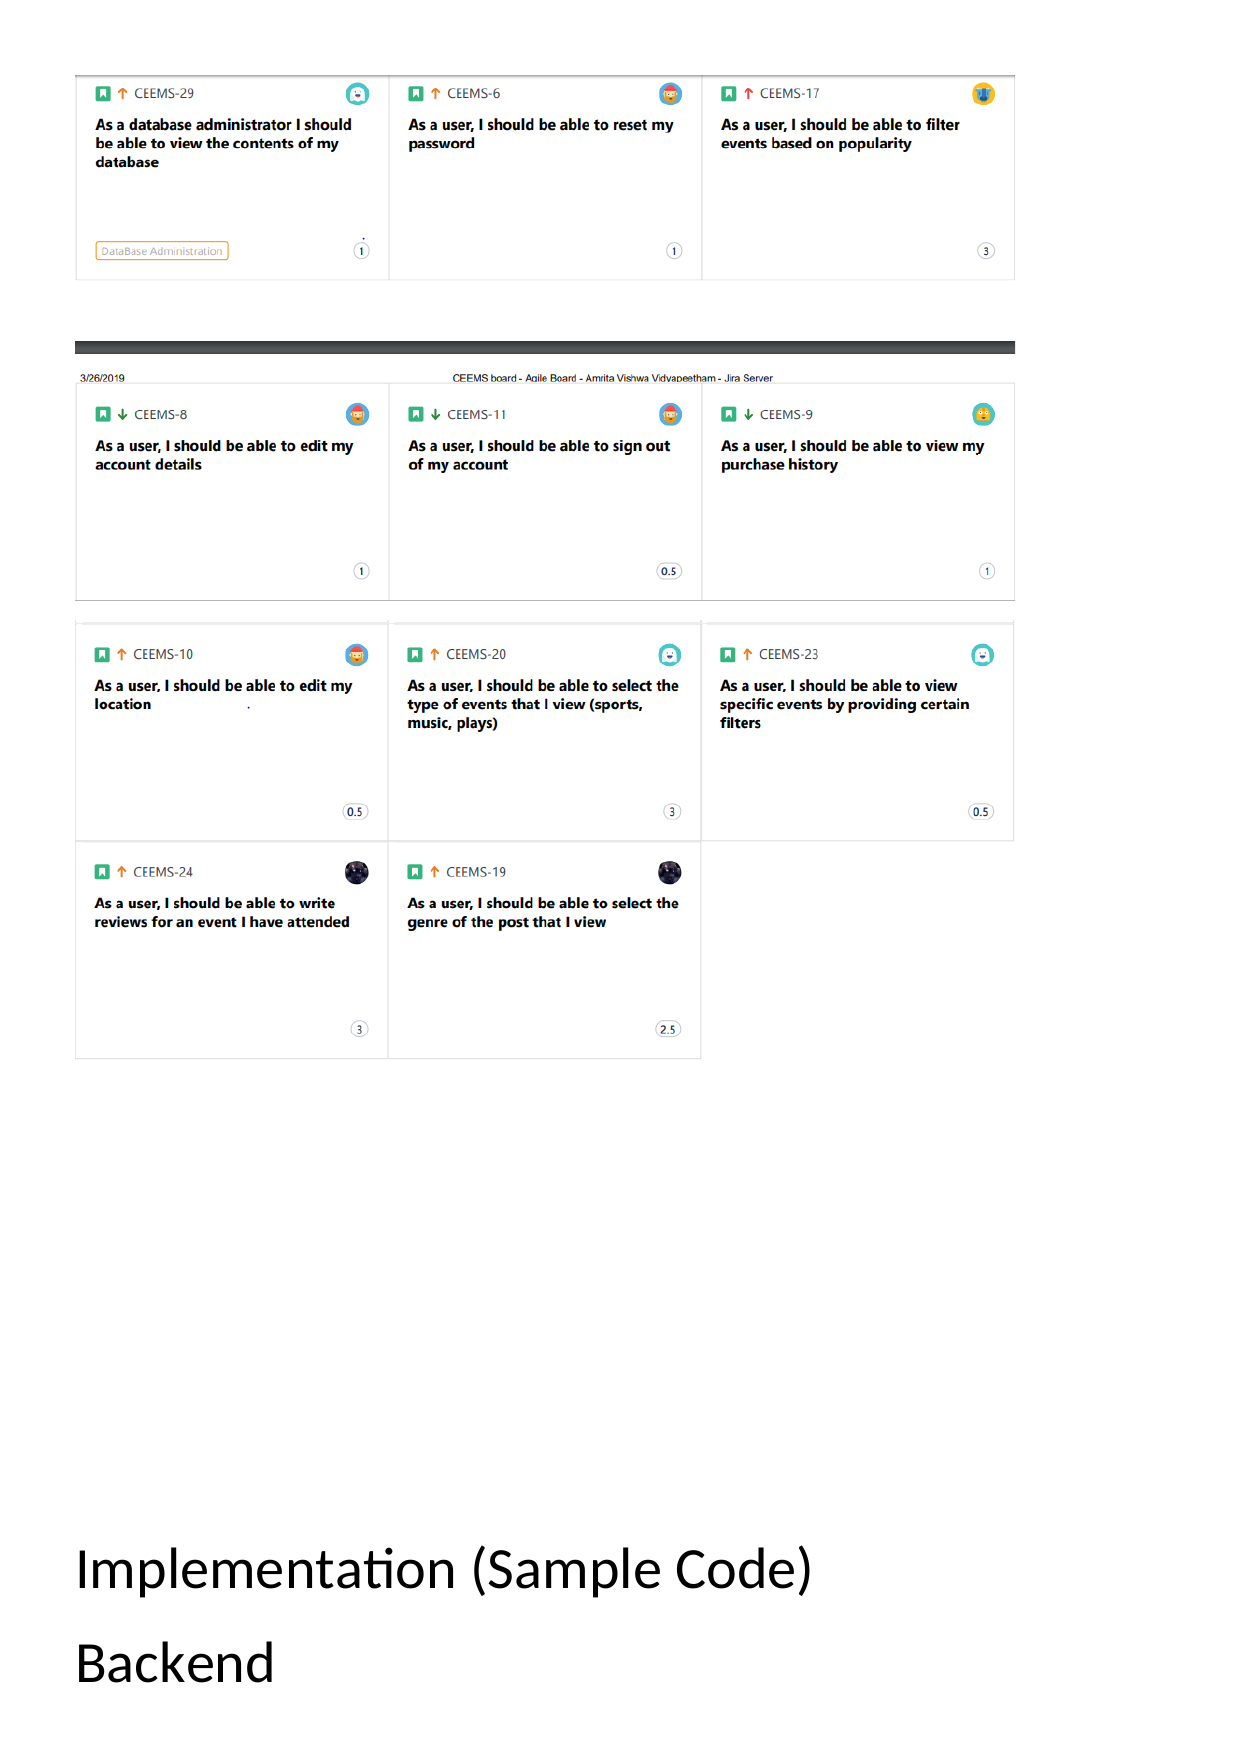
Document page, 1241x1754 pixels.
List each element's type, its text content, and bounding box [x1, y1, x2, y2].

picture [75, 75, 1016, 602]
text Implementation (Sample Code) [75, 1532, 1169, 1603]
picture [75, 620, 1016, 1062]
text Backend [75, 1626, 1169, 1697]
